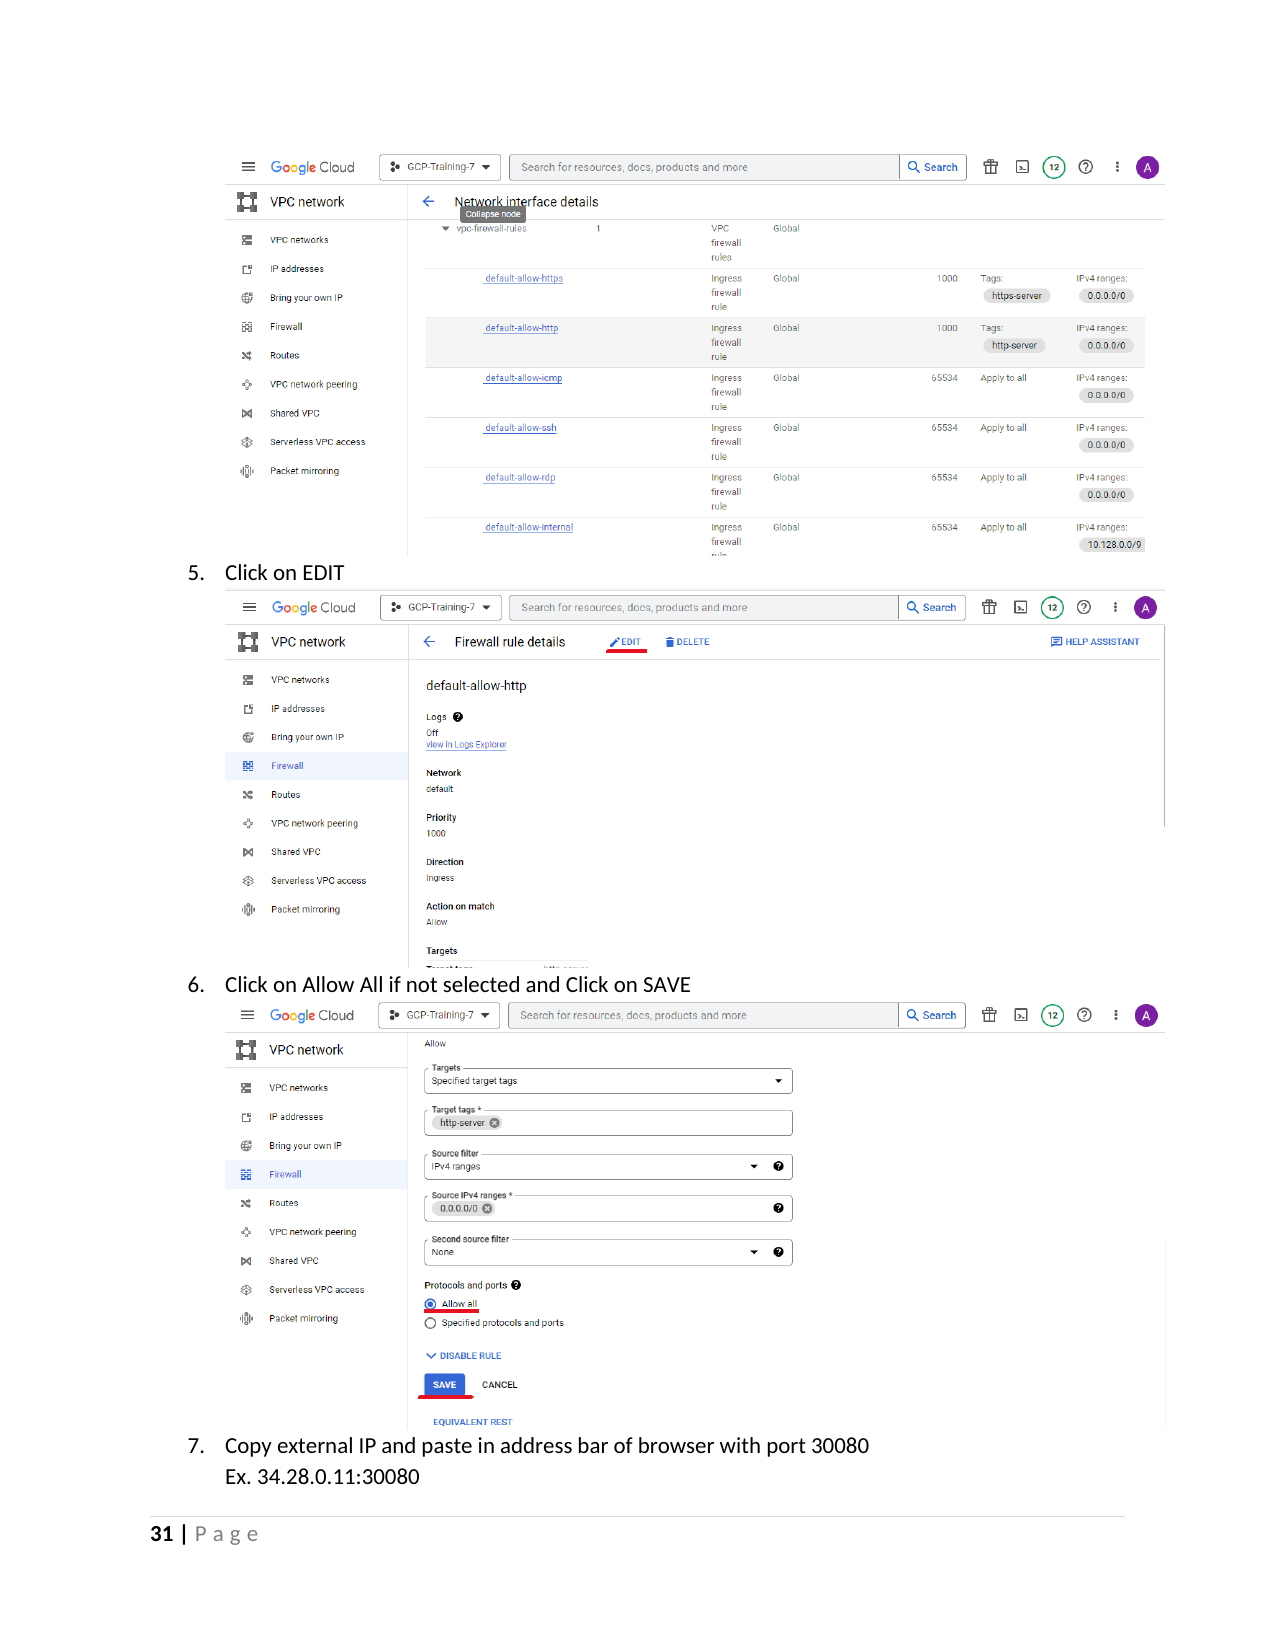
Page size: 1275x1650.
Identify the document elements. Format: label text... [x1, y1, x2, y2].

list Click on Allow All if not selected and Click on SAVE [187, 970, 1125, 998]
list Ex. 34.28.0.11:30080 [225, 1462, 1125, 1490]
list Copy external IP and paste in address bar of browser with port 30080 [187, 1432, 1125, 1460]
picture [225, 588, 1166, 968]
picture [225, 150, 1166, 556]
list Click on EDIT [187, 558, 1125, 586]
picture [225, 1000, 1166, 1430]
